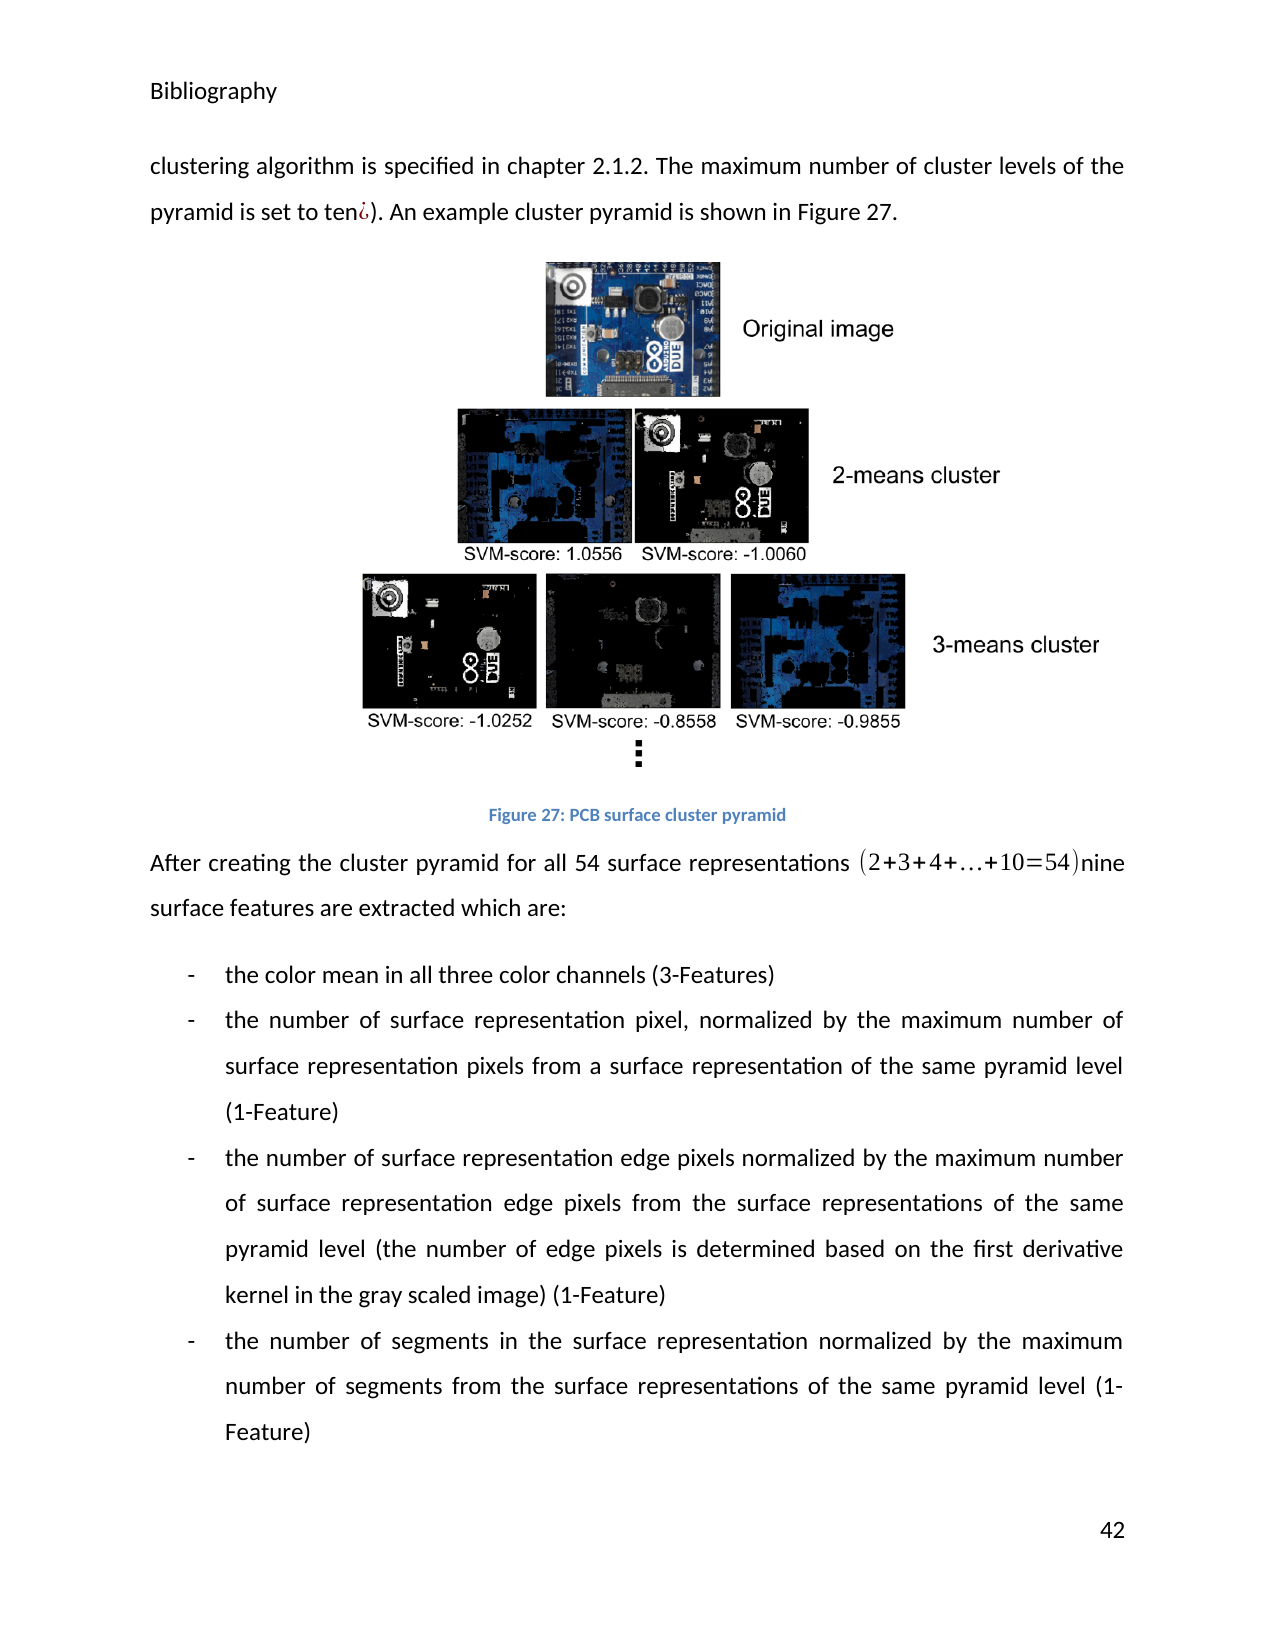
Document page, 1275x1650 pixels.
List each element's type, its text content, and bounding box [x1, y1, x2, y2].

list the number of surface representation edge pixels normalized by the maximum number of surface representation edge pixels from the surface representations of the same pyramid level (the number of edge pixels is determined based on the first derivative kernel in the gray scaled image) (1-Feature) [187, 1142, 1125, 1309]
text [150, 150, 1125, 226]
text After creating the cluster pyramid for all 54 surface representations nine surface features are extracted which are: [150, 847, 1125, 923]
picture [362, 262, 1099, 767]
list the number of segments in the surface representation normalized by the maximum number of segments from the surface representations of the same pyramid level (1-Feature) [187, 1325, 1125, 1447]
list the color mean in all three color channels (3-Features) [187, 959, 1125, 989]
list the number of surface representation pixel, normalized by the maximum number of surface representation pixels from a surface representation of the same pyramid level (1-Feature) [187, 1005, 1125, 1127]
